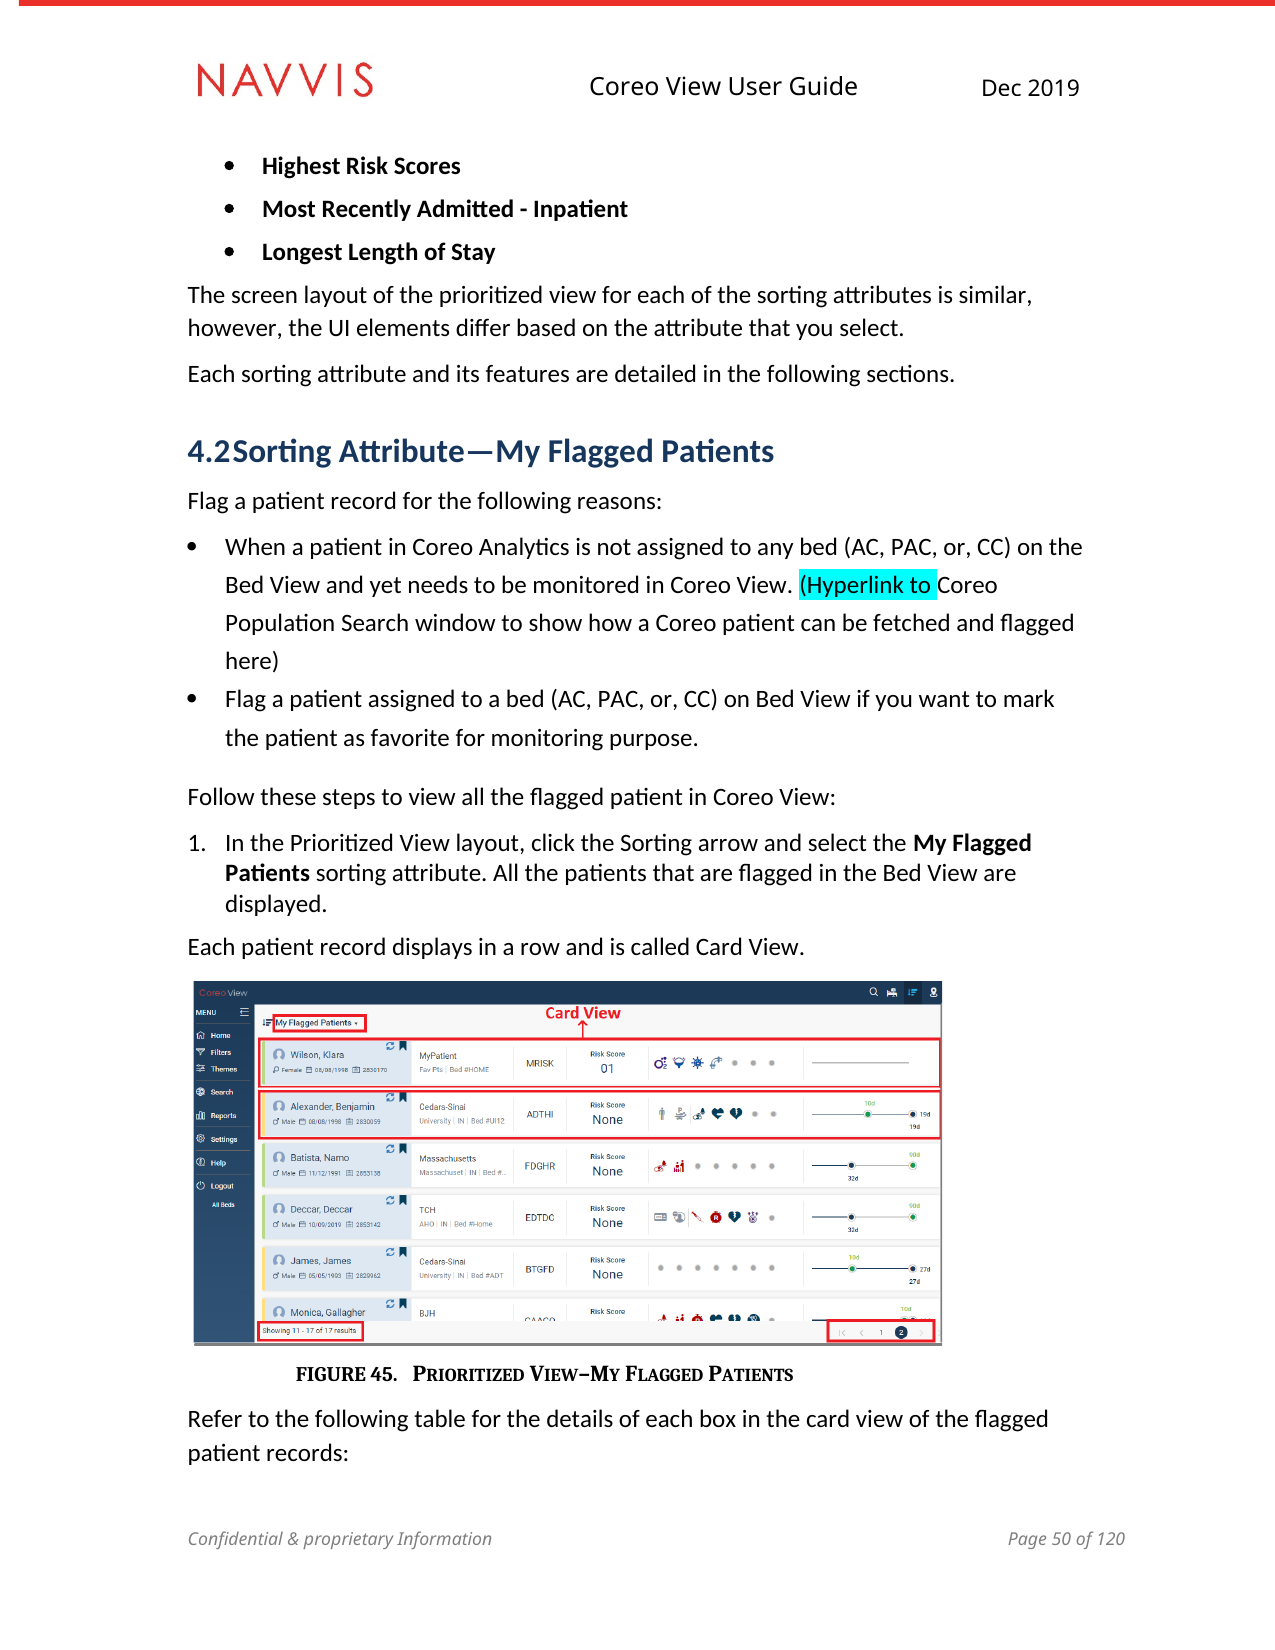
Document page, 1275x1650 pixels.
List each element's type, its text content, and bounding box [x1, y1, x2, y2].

list In the Prioritized View layout, click the Sorting arrow and select the My Flagged Patients sorting attribute. All the patients that are flagged in the Bed View are displayed. [187, 827, 1087, 918]
subtitle Sorting Attribute—My Flagged Patients [187, 430, 1087, 470]
text Flag a patient record for the following reasons: [187, 485, 1087, 516]
text Each patient record displays in a row and is called Card View. [187, 931, 1087, 961]
list When a patient in Coreo Analytics is not assigned to any bed (AC, PAC, or, CC) on the Bed View and yet needs to be monitored in Coreo View. (Hyperlink to Coreo Population Search window to show how a Coreo patient can be fetched and flagged here) [187, 531, 1087, 676]
list Flag a patient assigned to a bed (AC, PAC, or, CC) on Bed View if you want to mark the patient as favorite for monitoring purpose. [187, 683, 1087, 752]
text Refer to the following table for the details of each box in the card view of the flagged patient records: [187, 1403, 1087, 1467]
picture [187, 55, 383, 104]
list Longest Length of Stay [225, 236, 1087, 267]
list Highest Risk Scores [225, 150, 1087, 181]
list Most Recently Admitted - Inpatient [225, 193, 1087, 223]
text The screen layout of the prioritized view for each of the sorting attributes is similar, however, the UI elements differ based on the attribute that you select. [187, 279, 1087, 343]
picture [193, 981, 943, 1348]
text Prioritized View–My Flagged Patients [296, 1361, 1087, 1387]
text Each sorting attribute and its features are detailed in the following sections. [187, 359, 1087, 389]
text Follow these steps to view all the flagged patient in Coreo View: [187, 781, 1087, 811]
